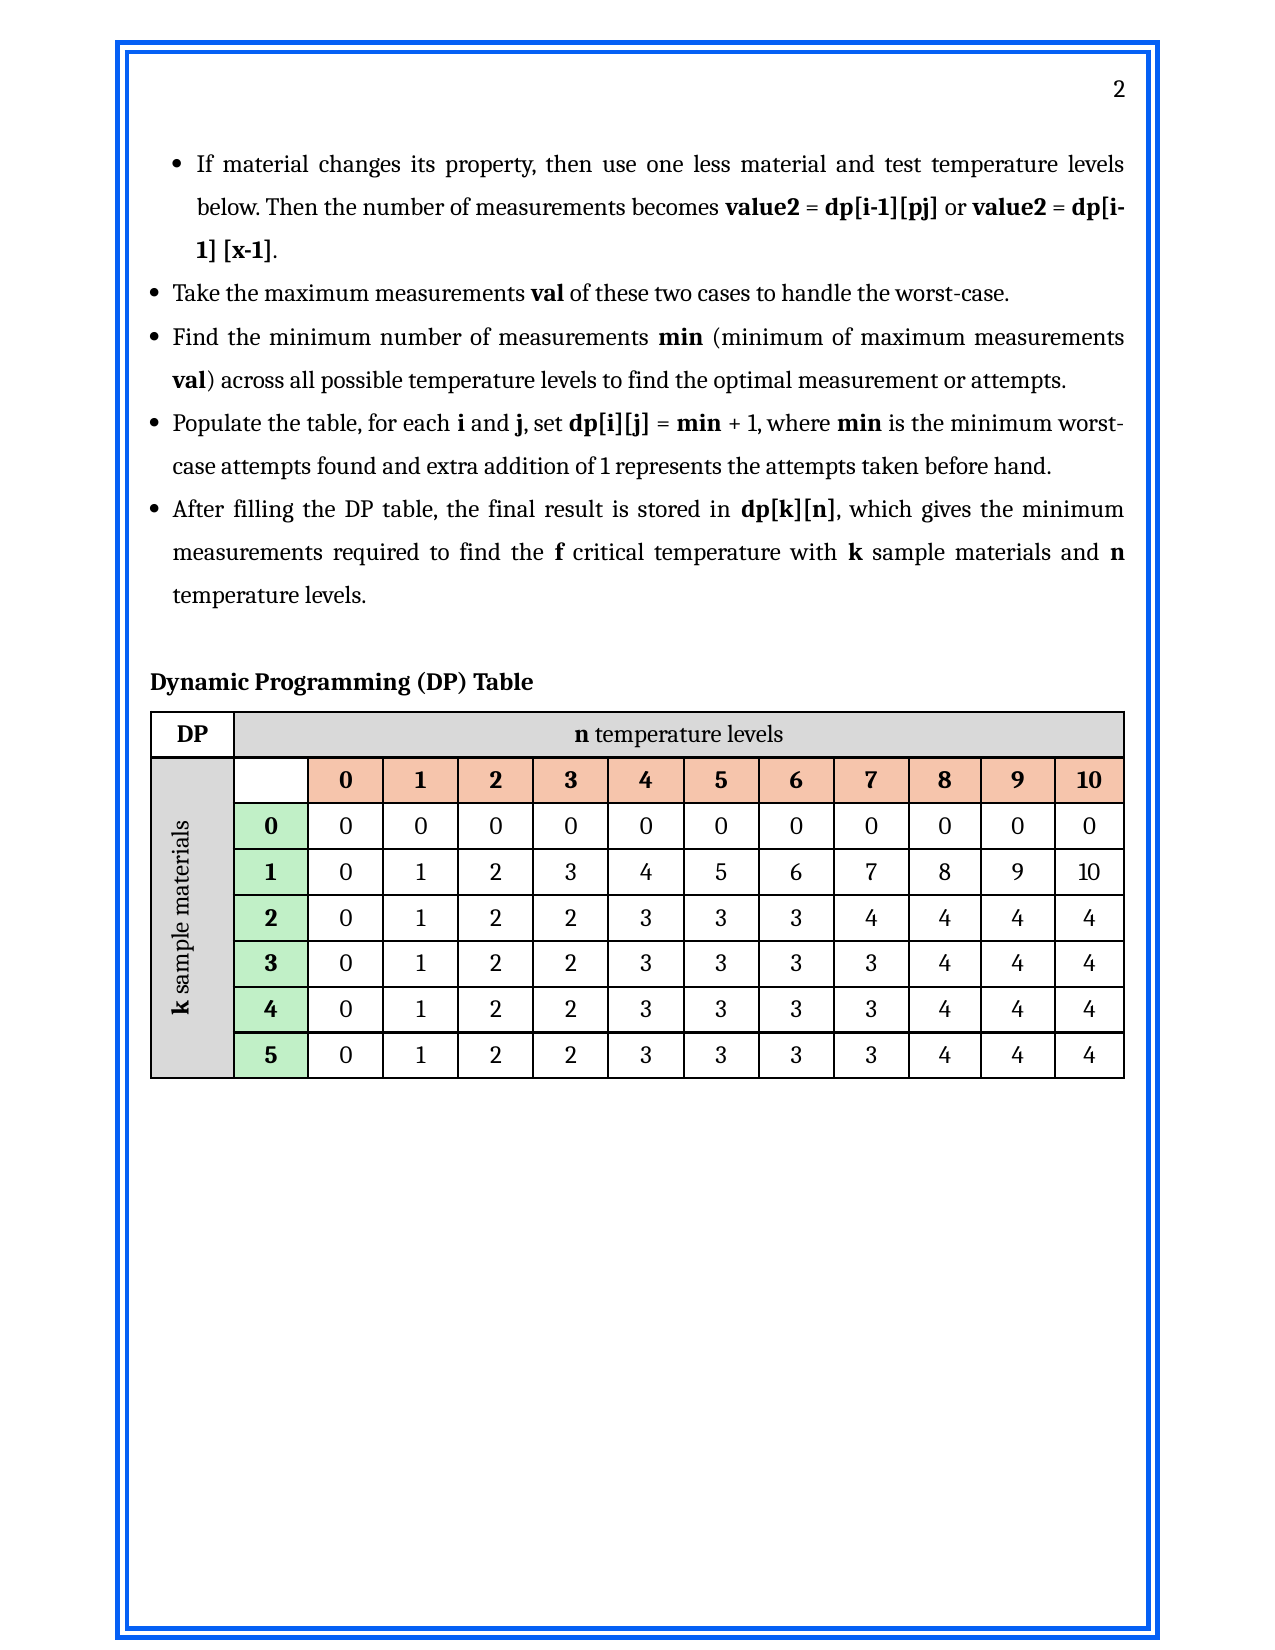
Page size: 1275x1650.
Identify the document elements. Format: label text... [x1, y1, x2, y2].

table_cell 2 [459, 1034, 532, 1077]
table_cell 4 [910, 942, 980, 986]
table_cell 0 [982, 804, 1054, 848]
table_cell 3 [760, 896, 833, 940]
table_cell 0 [309, 942, 382, 986]
table_cell 2 [459, 759, 532, 802]
table_cell 3 [235, 942, 307, 986]
list After filling the DP table, the final result is stored in dp[k][n], which gives the minimum measurements required to find the f critical temperature with k sample materials and n temperature levels. [150, 495, 1125, 610]
table_cell 0 [835, 804, 908, 848]
table_cell 0 [534, 804, 607, 848]
table_cell 0 [760, 804, 833, 848]
list Find the minimum number of measurements min (minimum of maximum measurements val) across all possible temperature levels to find the optimal measurement or attempts. [150, 322, 1125, 394]
table_cell 0 [685, 804, 758, 848]
table_cell 7 [835, 850, 908, 894]
table_cell 2 [235, 896, 307, 940]
table_cell 3 [534, 759, 607, 802]
table_cell 1 [384, 850, 457, 894]
table_cell 0 [1056, 804, 1123, 848]
table_cell 0 [309, 988, 382, 1031]
table_cell 4 [835, 896, 908, 940]
table_cell 4 [910, 1034, 980, 1077]
table_cell 2 [534, 942, 607, 986]
table_cell 0 [235, 804, 307, 848]
table_cell 3 [609, 942, 683, 986]
table_cell 4 [1056, 896, 1123, 940]
table_cell 1 [235, 850, 307, 894]
table_cell 0 [309, 759, 382, 802]
table_cell 1 [384, 942, 457, 986]
table_cell 0 [384, 804, 457, 848]
list Take the maximum measurements val of these two cases to handle the worst-case. [150, 279, 1125, 308]
table_cell 0 [309, 850, 382, 894]
list Populate the table, for each i and j, set dp[i][j] = min + 1, where min is the minimum worst-case attempts found and extra addition of 1 represents the attempts taken before hand. [150, 409, 1125, 481]
table_cell 3 [835, 1034, 908, 1077]
table_cell 2 [459, 942, 532, 986]
list If material changes its property, then use one less material and test temperature levels below. Then the number of measurements becomes value2 = dp[i-1][pj] or value2 = dp[i-1] [x-1]. [172, 150, 1125, 265]
table_cell 3 [609, 988, 683, 1031]
table_cell 6 [760, 850, 833, 894]
table_cell 2 [534, 988, 607, 1031]
table_cell 4 [982, 896, 1054, 940]
table_cell 0 [309, 896, 382, 940]
table_cell 3 [835, 942, 908, 986]
table_cell 1 [384, 988, 457, 1031]
table_cell 1 [384, 1034, 457, 1077]
table_cell 0 [910, 804, 980, 848]
table_cell 8 [910, 850, 980, 894]
table_cell 4 [1056, 988, 1123, 1031]
table_cell 9 [982, 759, 1054, 802]
table_cell 3 [835, 988, 908, 1031]
table_cell 4 [982, 942, 1054, 986]
table_cell 0 [309, 804, 382, 848]
table_cell 0 [309, 1034, 382, 1077]
table_cell 4 [235, 988, 307, 1031]
table_cell 1 [384, 896, 457, 940]
table_cell 8 [910, 759, 980, 802]
table_cell 3 [685, 988, 758, 1031]
table_cell [235, 759, 307, 802]
table_cell 3 [760, 942, 833, 986]
table_cell 3 [685, 1034, 758, 1077]
table_cell 3 [534, 850, 607, 894]
table_cell 1 [384, 759, 457, 802]
table_cell 3 [685, 942, 758, 986]
table_cell 5 [685, 850, 758, 894]
table_cell 3 [685, 896, 758, 940]
table_cell 4 [910, 896, 980, 940]
table_cell 10 [1056, 759, 1123, 802]
table_cell 10 [1056, 850, 1123, 894]
table_cell 4 [910, 988, 980, 1031]
table_cell 3 [760, 1034, 833, 1077]
table_cell 2 [534, 1034, 607, 1077]
table_cell 5 [685, 759, 758, 802]
table_cell 6 [760, 759, 833, 802]
table_cell 2 [459, 850, 532, 894]
table_cell 3 [760, 988, 833, 1031]
table_cell 2 [459, 896, 532, 940]
table_cell 2 [534, 896, 607, 940]
table_cell 4 [982, 988, 1054, 1031]
table_cell 5 [235, 1034, 307, 1077]
table_cell 3 [609, 1034, 683, 1077]
table_cell 4 [982, 1034, 1054, 1077]
table_cell 0 [609, 804, 683, 848]
text Dynamic Programming (DP) Table [150, 667, 1125, 696]
table_cell 9 [982, 850, 1054, 894]
table_header n temperature levels [235, 713, 1123, 756]
table_cell 4 [609, 759, 683, 802]
table_cell 4 [609, 850, 683, 894]
table_cell k sample materials [152, 759, 233, 1077]
table_header DP [152, 713, 233, 756]
table_cell 7 [835, 759, 908, 802]
table_cell 4 [1056, 1034, 1123, 1077]
table_cell 3 [609, 896, 683, 940]
table_cell 0 [459, 804, 532, 848]
table_cell 4 [1056, 942, 1123, 986]
table_cell 2 [459, 988, 532, 1031]
